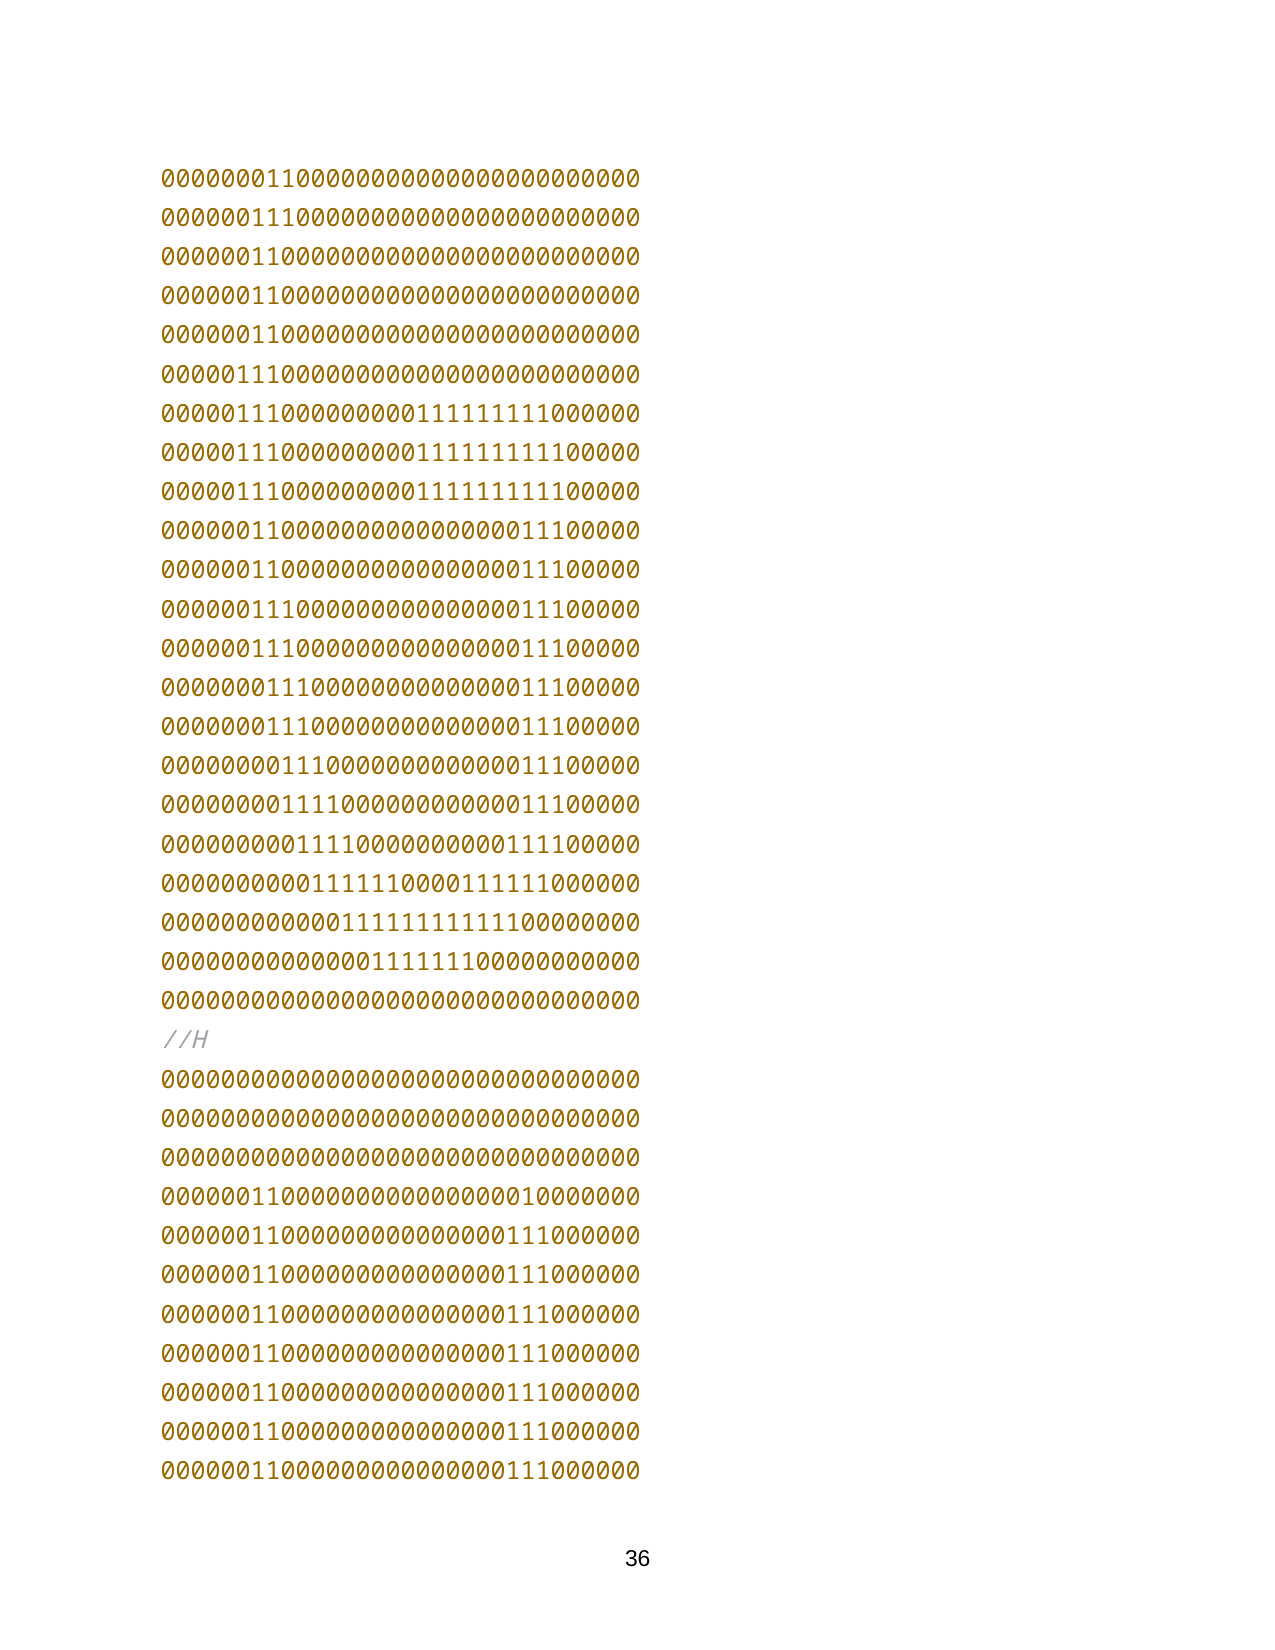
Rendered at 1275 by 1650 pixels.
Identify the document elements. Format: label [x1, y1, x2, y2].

table_header [150, 150, 1125, 1497]
